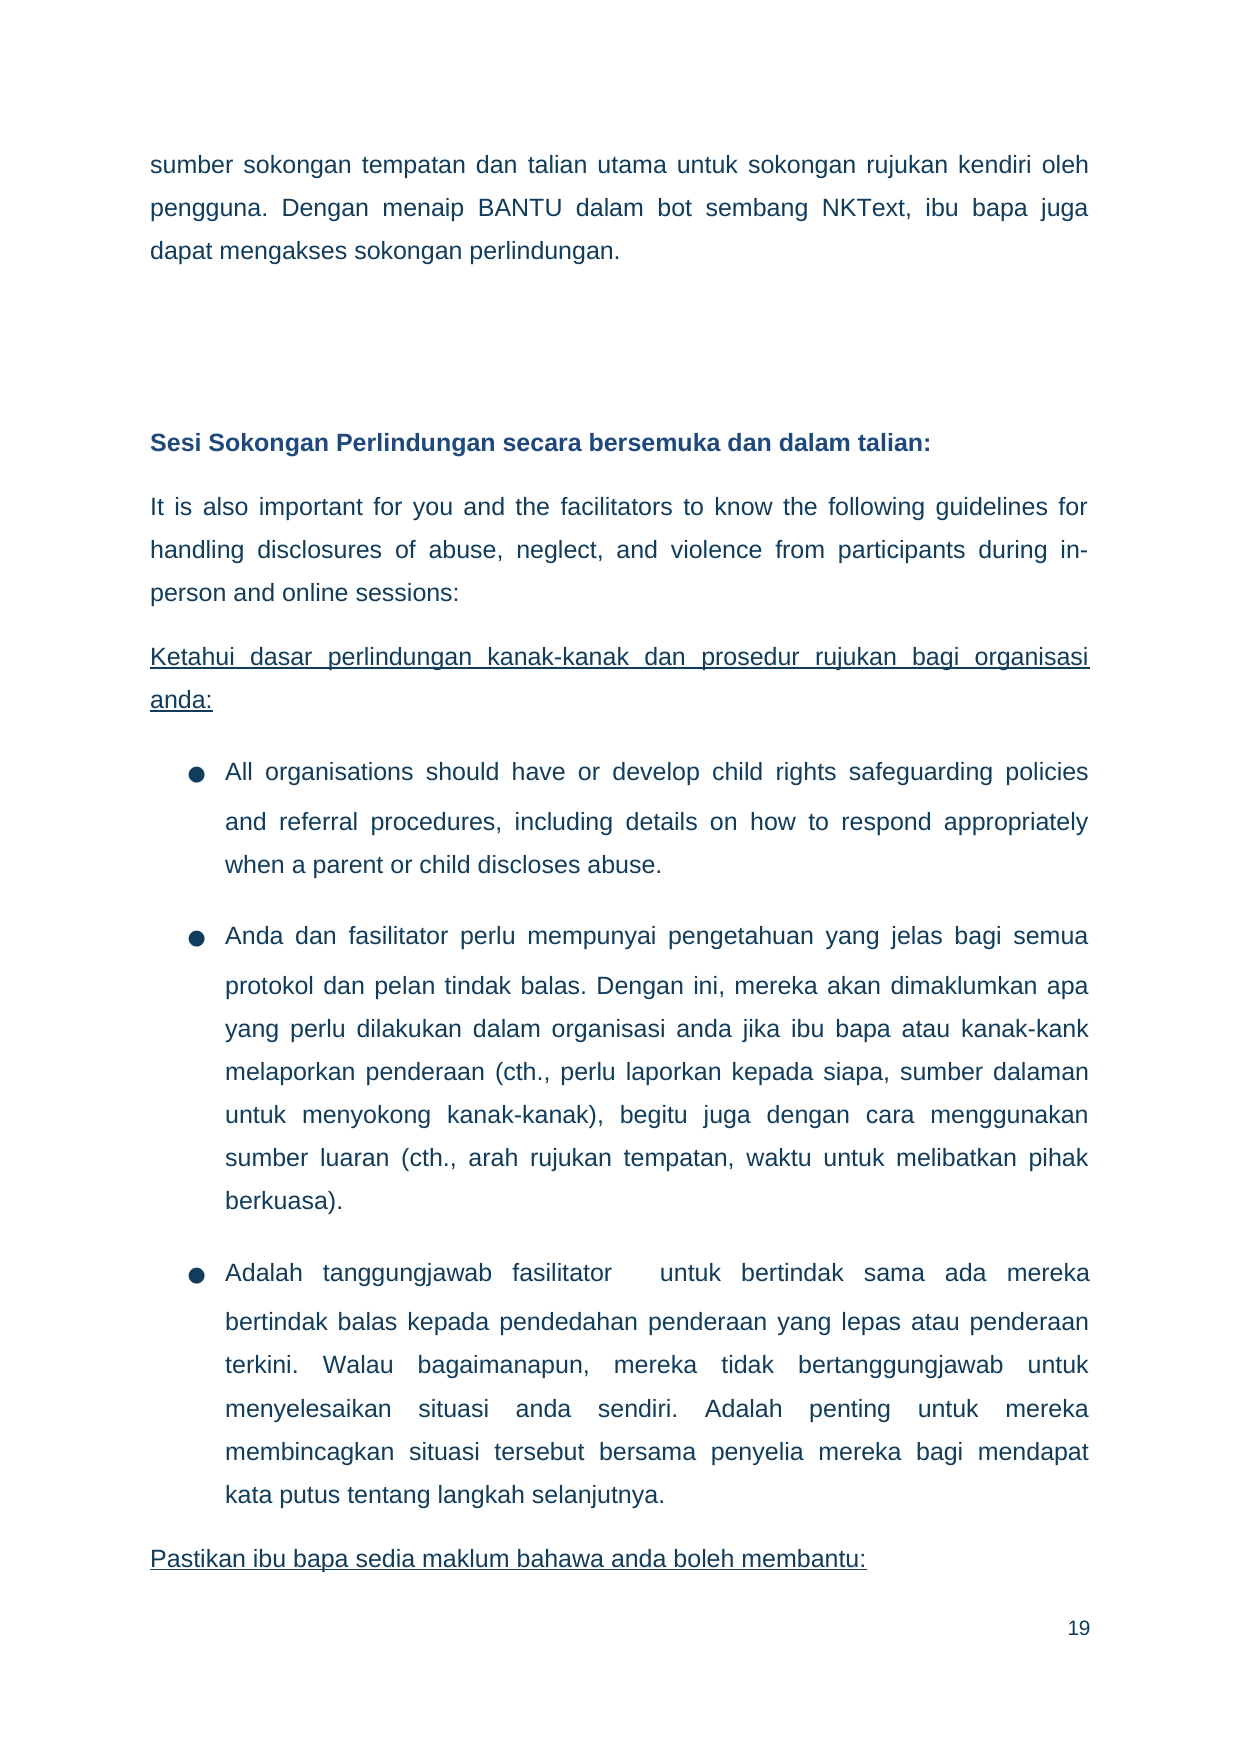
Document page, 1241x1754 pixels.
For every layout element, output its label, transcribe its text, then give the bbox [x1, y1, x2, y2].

text Ketahui dasar perlindungan kanak-kanak dan prosedur rujukan bagi organisasi anda: [150, 642, 1090, 667]
list Adalah tanggungjawab fasilitator untuk bertindak sama ada mereka bertindak balas kepada pendedahan penderaan yang lepas atau penderaan terkini. Walau bagaimanapun, mereka tidak bertanggungjawab untuk menyelesaikan situasi anda sendiri. Adalah penting untuk mereka membincagkan situasi tersebut bersama penyelia mereka bagi mendapat kata putus tentang langkah selanjutnya. [187, 1250, 1090, 1508]
text It is also important for you and the facilitators to know the following guidelines for handling disclosures of abuse, neglect, and violence from participants during in-person and online sessions: [150, 492, 1090, 607]
text Pastikan ibu bapa sedia maklum bahawa anda boleh membantu: [150, 1544, 1090, 1572]
text Sesi Sokongan Perlindungan secara bersemuka dan dalam talian: [150, 428, 1090, 457]
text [150, 150, 1090, 265]
list Anda dan fasilitator perlu mempunyai pengetahuan yang jelas bagi semua protokol dan pelan tindak balas. Dengan ini, mereka akan dimaklumkan apa yang perlu dilakukan dalam organisasi anda jika ibu bapa atau kanak-kank melaporkan penderaan (cth., perlu laporkan kepada siapa, sumber dalaman untuk menyokong kanak-kanak), begitu juga dengan cara menggunakan sumber luaran (cth., arah rujukan tempatan, waktu untuk melibatkan pihak berkuasa). [187, 913, 1090, 1215]
text Ketahui dasar perlindungan kanak-kanak dan prosedur rujukan bagi organisasi anda: [150, 669, 1090, 714]
list All organisations should have or develop child rights safeguarding policies and referral procedures, including details on how to respond appropriately when a parent or child discloses abuse. [187, 749, 1090, 878]
